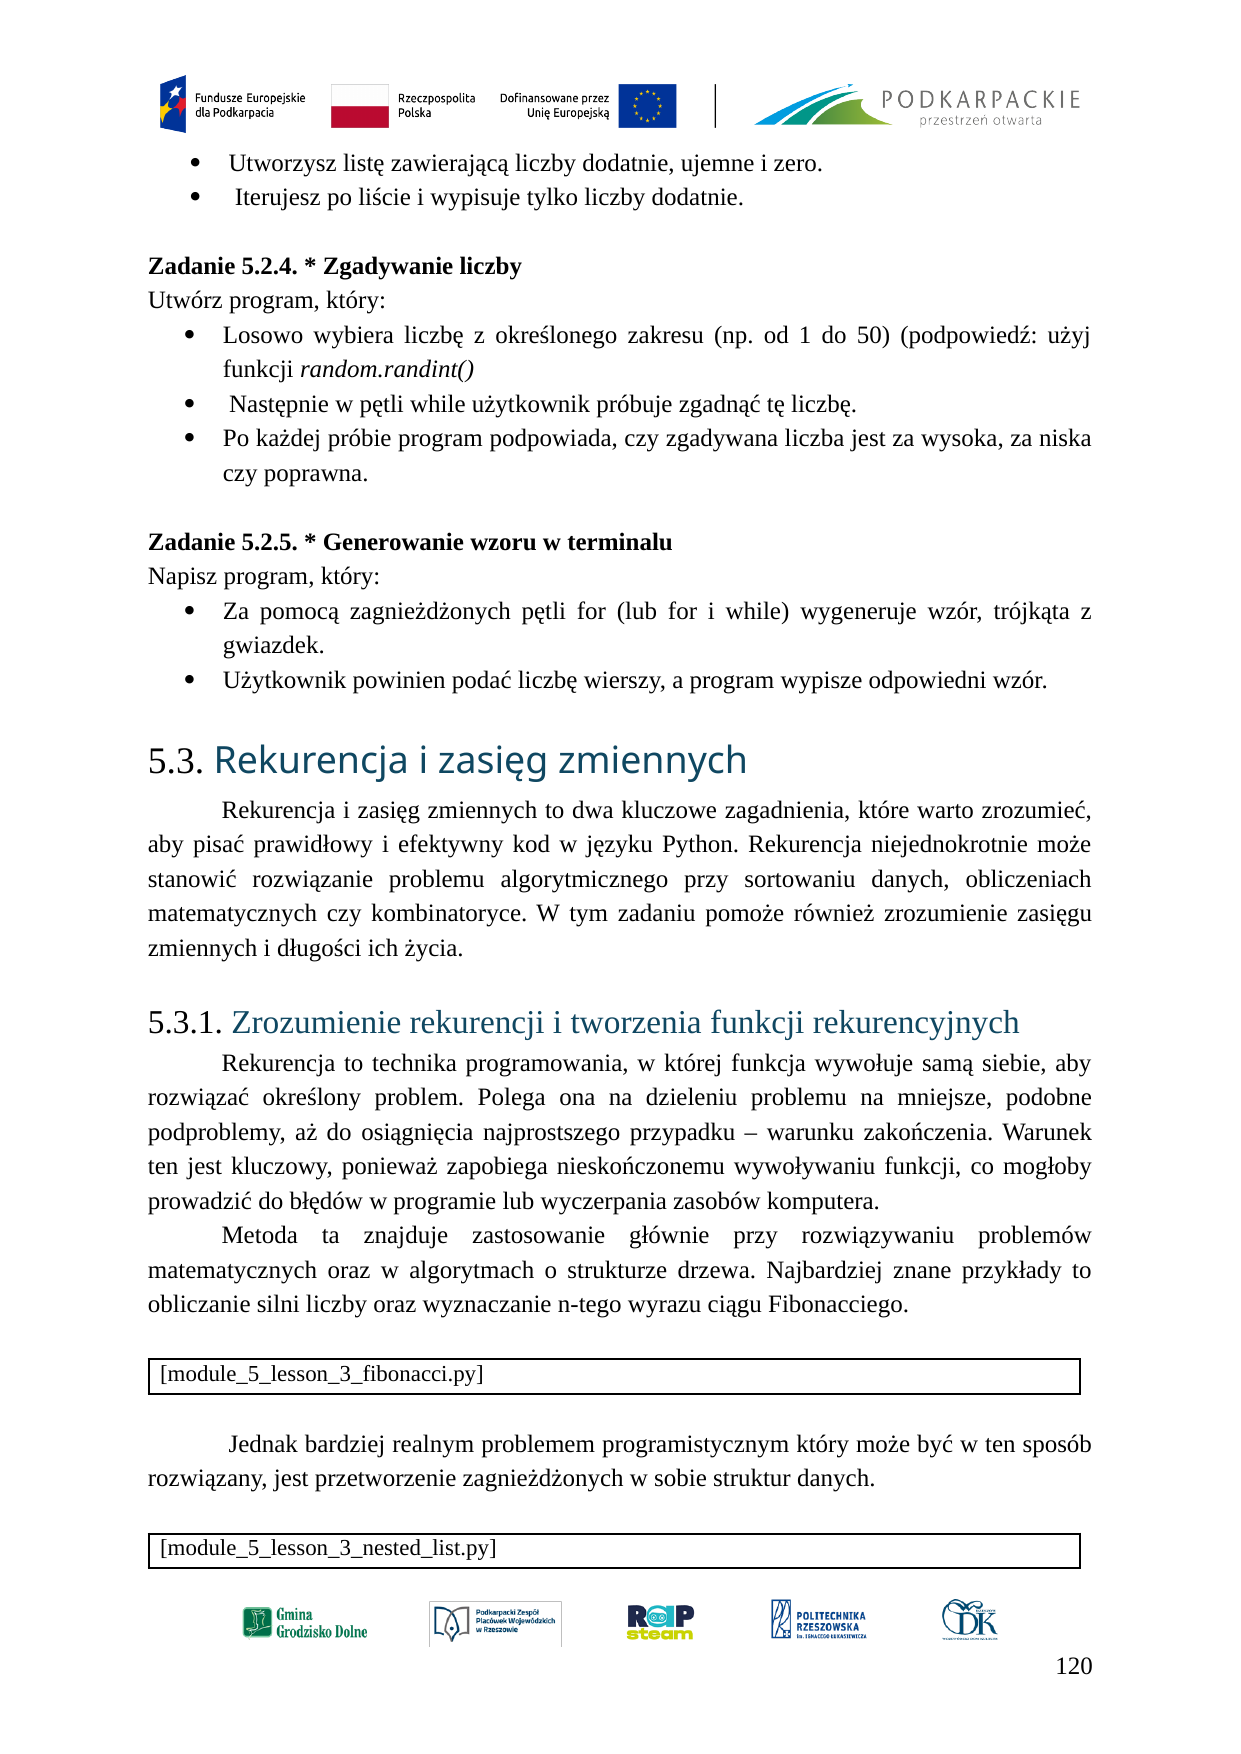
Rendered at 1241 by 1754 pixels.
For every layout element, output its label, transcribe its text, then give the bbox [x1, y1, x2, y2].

picture [147, 60, 1093, 148]
list Następnie w pętli while użytkownik próbuje zgadnąć tę liczbę. [185, 389, 1092, 418]
list Za pomocą zagnieżdżonych pętli for (lub for i while) wygeneruje wzór, trójkąta z gwiazdek. [185, 596, 1092, 659]
subtitle Rekurencja i zasięg zmiennych [148, 734, 1092, 785]
picture [242, 1585, 998, 1652]
list Losowo wybiera liczbę z określonego zakresu (np. od 1 do 50) (podpowiedź: użyj funkcji random.randint() [185, 320, 1092, 383]
list Utworzysz listę zawierającą liczby dodatnie, ujemne i zero. [191, 148, 1092, 176]
text Zadanie 5.2.4. * Zgadywanie liczby [148, 251, 1092, 280]
text Utwórz program, który: [148, 286, 1092, 314]
table_header [module_5_lesson_3_fibonacci.py] [150, 1360, 1079, 1392]
text Rekurencja i zasięg zmiennych to dwa kluczowe zagadnienia, które warto zrozumieć, aby pisać prawidłowy i efektywny kod w języku Python. Rekurencja niejednokrotnie może stanowić rozwiązanie problemu algorytmicznego przy sortowaniu danych, obliczeniach matematycznych czy kombinatoryce. W tym zadaniu pomoże również zrozumienie zasięgu zmiennych i długości ich życia. [148, 795, 1092, 962]
text Napisz program, który: [148, 561, 1092, 590]
list Iterujesz po liście i wypisuje tylko liczby dodatnie. [191, 182, 1092, 211]
text Metoda ta znajduje zastosowanie głównie przy rozwiązywaniu problemów matematycznych oraz w algorytmach o strukturze drzewa. Najbardziej znane przykłady to obliczanie silni liczby oraz wyznaczanie n-tego wyrazu ciągu Fibonacciego. [148, 1220, 1092, 1318]
text Jednak bardziej realnym problemem programistycznym który może być w ten sposób rozwiązany, jest przetworzenie zagnieżdżonych w sobie struktur danych. [148, 1429, 1092, 1492]
table_header [module_5_lesson_3_nested_list.py] [150, 1535, 1079, 1567]
subtitle Zrozumienie rekurencji i tworzenia funkcji rekurencyjnych [148, 1002, 1092, 1040]
text Zadanie 5.2.5. * Generowanie wzoru w terminalu [148, 527, 1092, 556]
list Po każdej próbie program podpowiada, czy zgadywana liczba jest za wysoka, za niska czy poprawna. [185, 423, 1092, 487]
text Rekurencja to technika programowania, w której funkcja wywołuje samą siebie, aby rozwiązać określony problem. Polega ona na dzieleniu problemu na mniejsze, podobne podproblemy, aż do osiągnięcia najprostszego przypadku – warunku zakończenia. Warunek ten jest kluczowy, ponieważ zapobiega nieskończonemu wywoływaniu funkcji, co mogłoby prowadzić do błędów w programie lub wyczerpania zasobów komputera. [148, 1048, 1092, 1214]
list Użytkownik powinien podać liczbę wierszy, a program wypisze odpowiedni wzór. [185, 665, 1092, 694]
